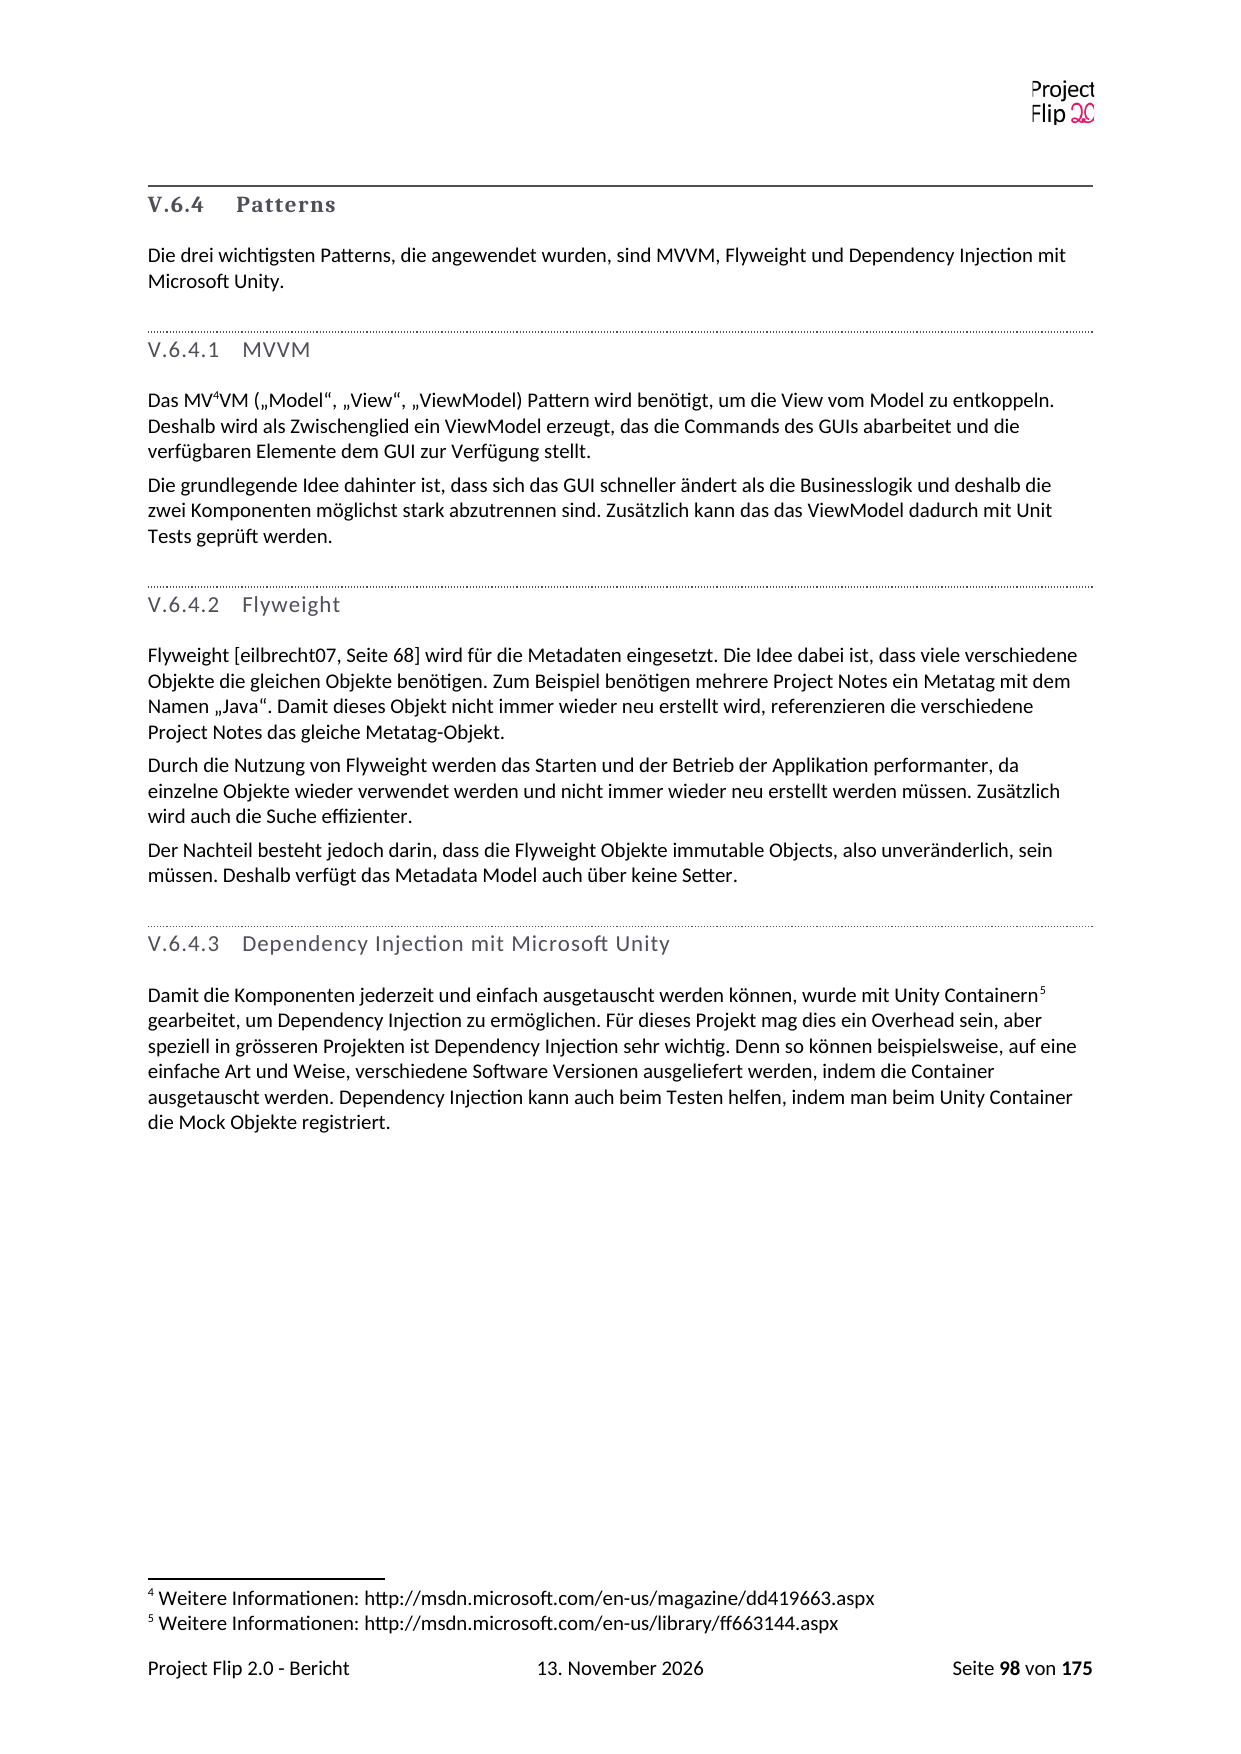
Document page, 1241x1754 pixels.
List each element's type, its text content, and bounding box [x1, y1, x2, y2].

text Die drei wichtigsten Patterns, die angewendet wurden, sind MVVM, Flyweight und Dependency Injection mit Microsoft Unity. [148, 243, 1093, 293]
picture [1081, 79, 1097, 124]
text Flyweight [eilbrecht07, Seite 68] wird für die Metadaten eingesetzt. Die Idee dabei ist, dass viele verschiedene Objekte die gleichen Objekte benötigen. Zum Beispiel benötigen mehrere Project Notes ein Metatag mit dem Namen „Java“. Damit dieses Objekt nicht immer wieder neu erstellt wird, referenzieren die verschiedene Project Notes das gleiche Metatag-Objekt. [148, 643, 1093, 744]
text Das MVVM („Model“, „View“, „ViewModel) Pattern wird benötigt, um die View vom Model zu entkoppeln. Deshalb wird als Zwischenglied ein ViewModel erzeugt, das die Commands des GUIs abarbeitet und die verfügbaren Elemente dem GUI zur Verfügung stellt. [148, 388, 1093, 464]
text Die grundlegende Idee dahinter ist, dass sich das GUI schneller ändert als die Businesslogik und deshalb die zwei Komponenten möglichst stark abzutrennen sind. Zusätzlich kann das das ViewModel dadurch mit Unit Tests geprüft werden. [148, 472, 1093, 548]
subtitle Patterns [148, 187, 1093, 218]
subtitle Dependency Injection mit Microsoft Unity [148, 926, 1093, 957]
subtitle Flyweight [148, 586, 1093, 618]
text Der Nachteil besteht jedoch darin, dass die Flyweight Objekte immutable Objects, also unveränderlich, sein müssen. Deshalb verfügt das Metadata Model auch über keine Setter. [148, 837, 1093, 888]
text Durch die Nutzung von Flyweight werden das Starten und der Betrieb der Applikation performanter, da einzelne Objekte wieder verwendet werden und nicht immer wieder neu erstellt werden müssen. Zusätzlich wird auch die Suche effizienter. [148, 753, 1093, 829]
text Damit die Komponenten jederzeit und einfach ausgetauscht werden können, wurde mit Unity Containern gearbeitet, um Dependency Injection zu ermöglichen. Für dieses Projekt mag dies ein Overhead sein, aber speziell in grösseren Projekten ist Dependency Injection sehr wichtig. Denn so können beispielsweise, auf eine einfache Art und Weise, verschiedene Software Versionen ausgeliefert werden, indem die Container ausgetauscht werden. Dependency Injection kann auch beim Testen helfen, indem man beim Unity Container die Mock Objekte registriert. [148, 982, 1093, 1135]
subtitle MVVM [148, 331, 1093, 363]
